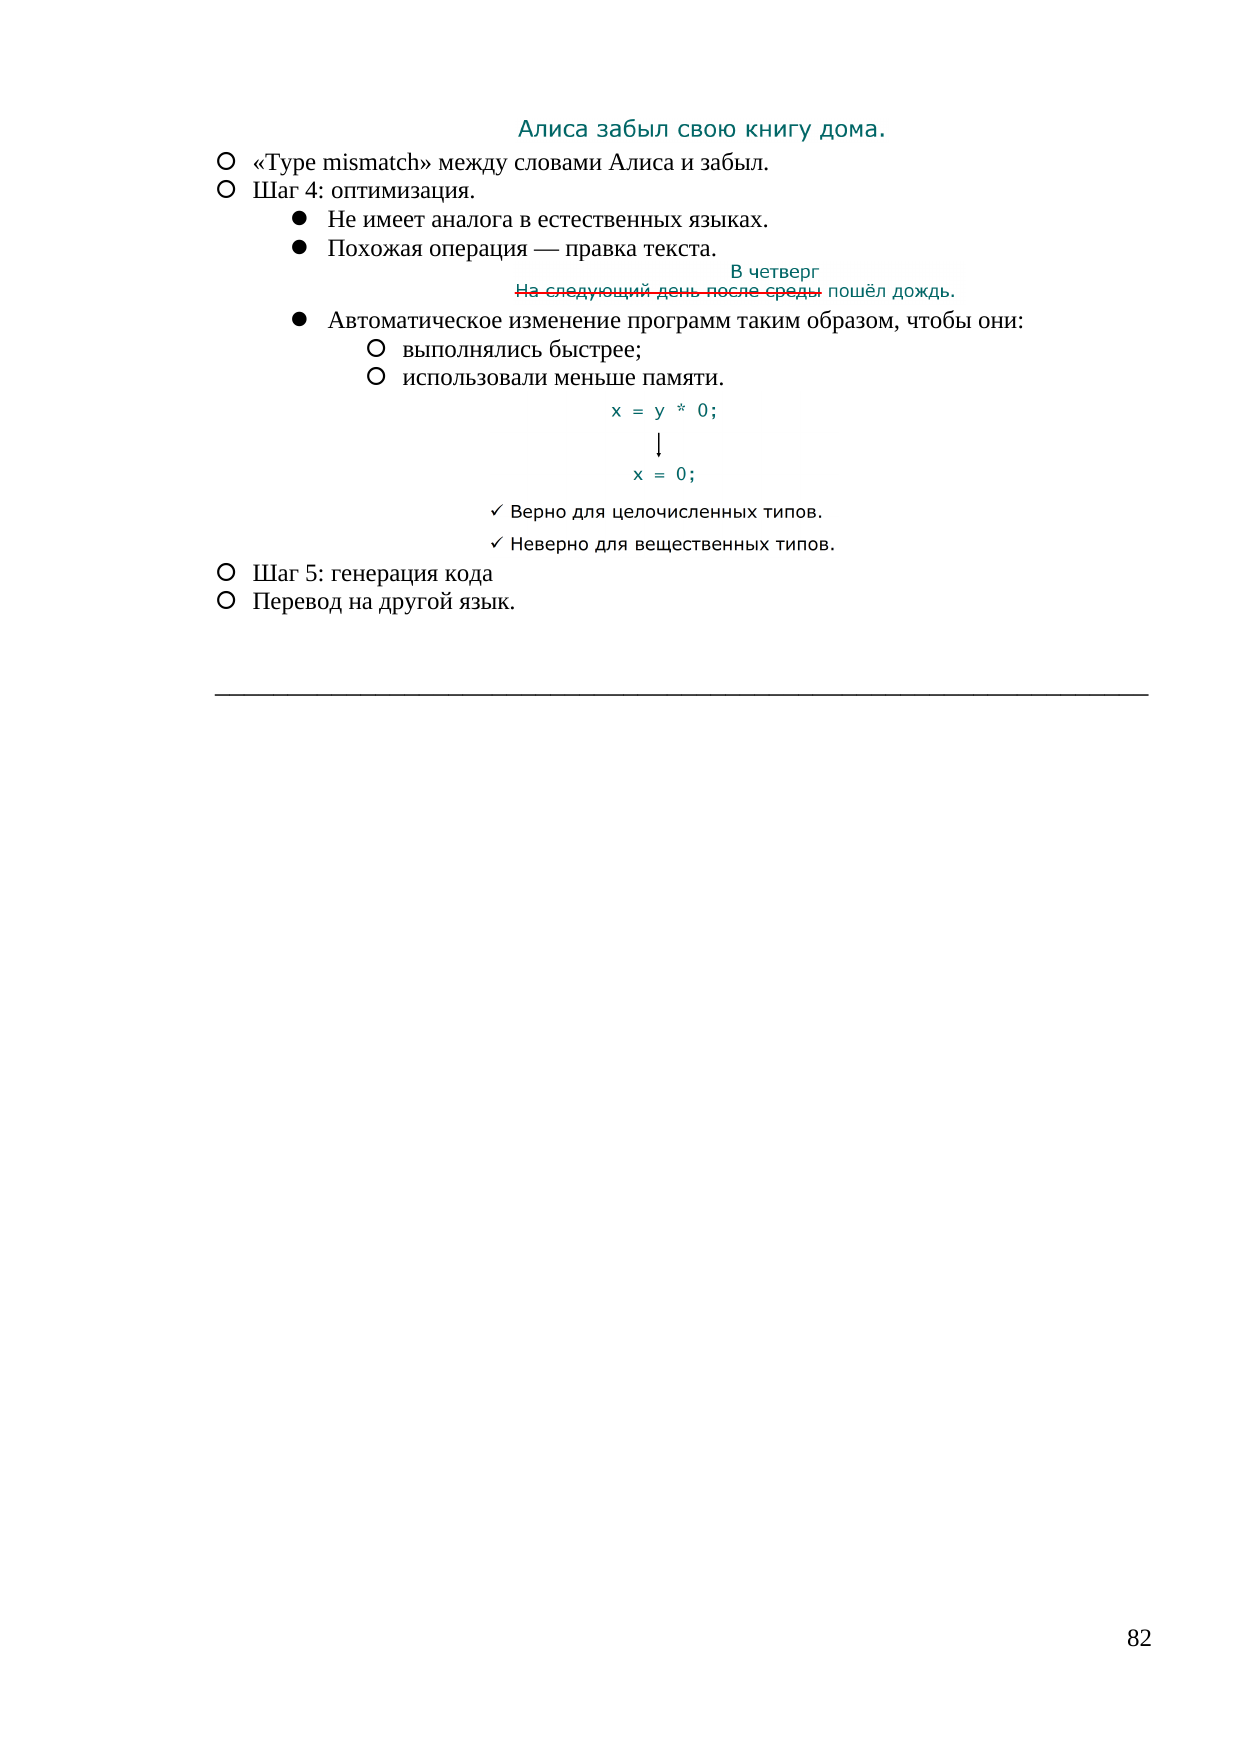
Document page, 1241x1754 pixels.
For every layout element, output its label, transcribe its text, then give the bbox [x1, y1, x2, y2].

picture [512, 261, 967, 305]
picture [515, 118, 889, 143]
list Похожая операция — правка текста. [290, 233, 1152, 262]
list Не имеет аналога в естественных языках. [290, 204, 1152, 233]
list использовали меньше памяти. [365, 362, 1152, 391]
picture [489, 391, 840, 558]
list Автоматическое изменение программ таким образом, чтобы они: [290, 305, 1152, 334]
list Перевод на другой язык. [215, 586, 1152, 615]
text ________________________________________________________________ [215, 665, 1152, 699]
list «Type mismatch» между словами Алиса и забыл. [215, 147, 1152, 176]
list Шаг 4: оптимизация. [215, 176, 1152, 204]
list Шаг 5: генерация кода [215, 558, 1152, 586]
list выполнялись быстрее; [365, 334, 1152, 362]
